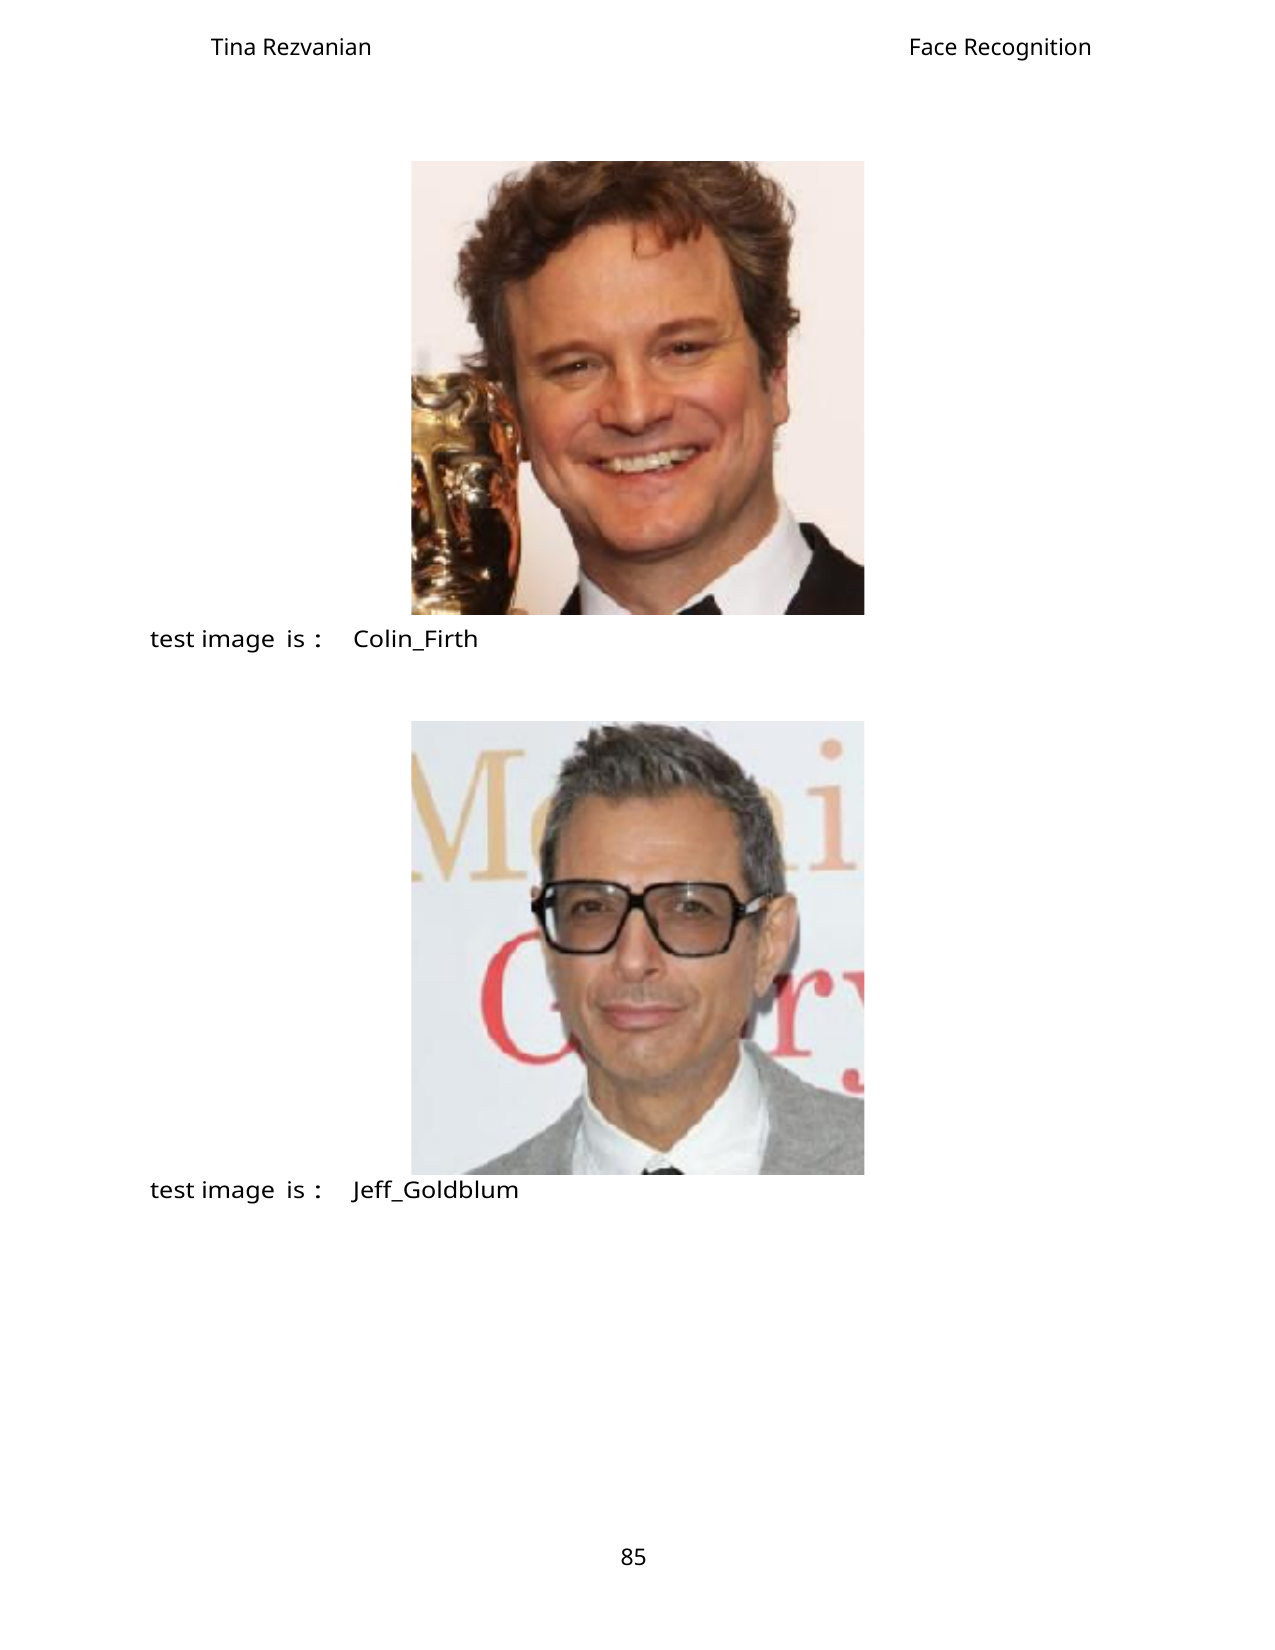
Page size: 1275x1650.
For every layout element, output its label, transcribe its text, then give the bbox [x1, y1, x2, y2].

picture [411, 721, 865, 1175]
text test image is : Colin_Firth [150, 623, 1275, 654]
picture [411, 161, 865, 615]
